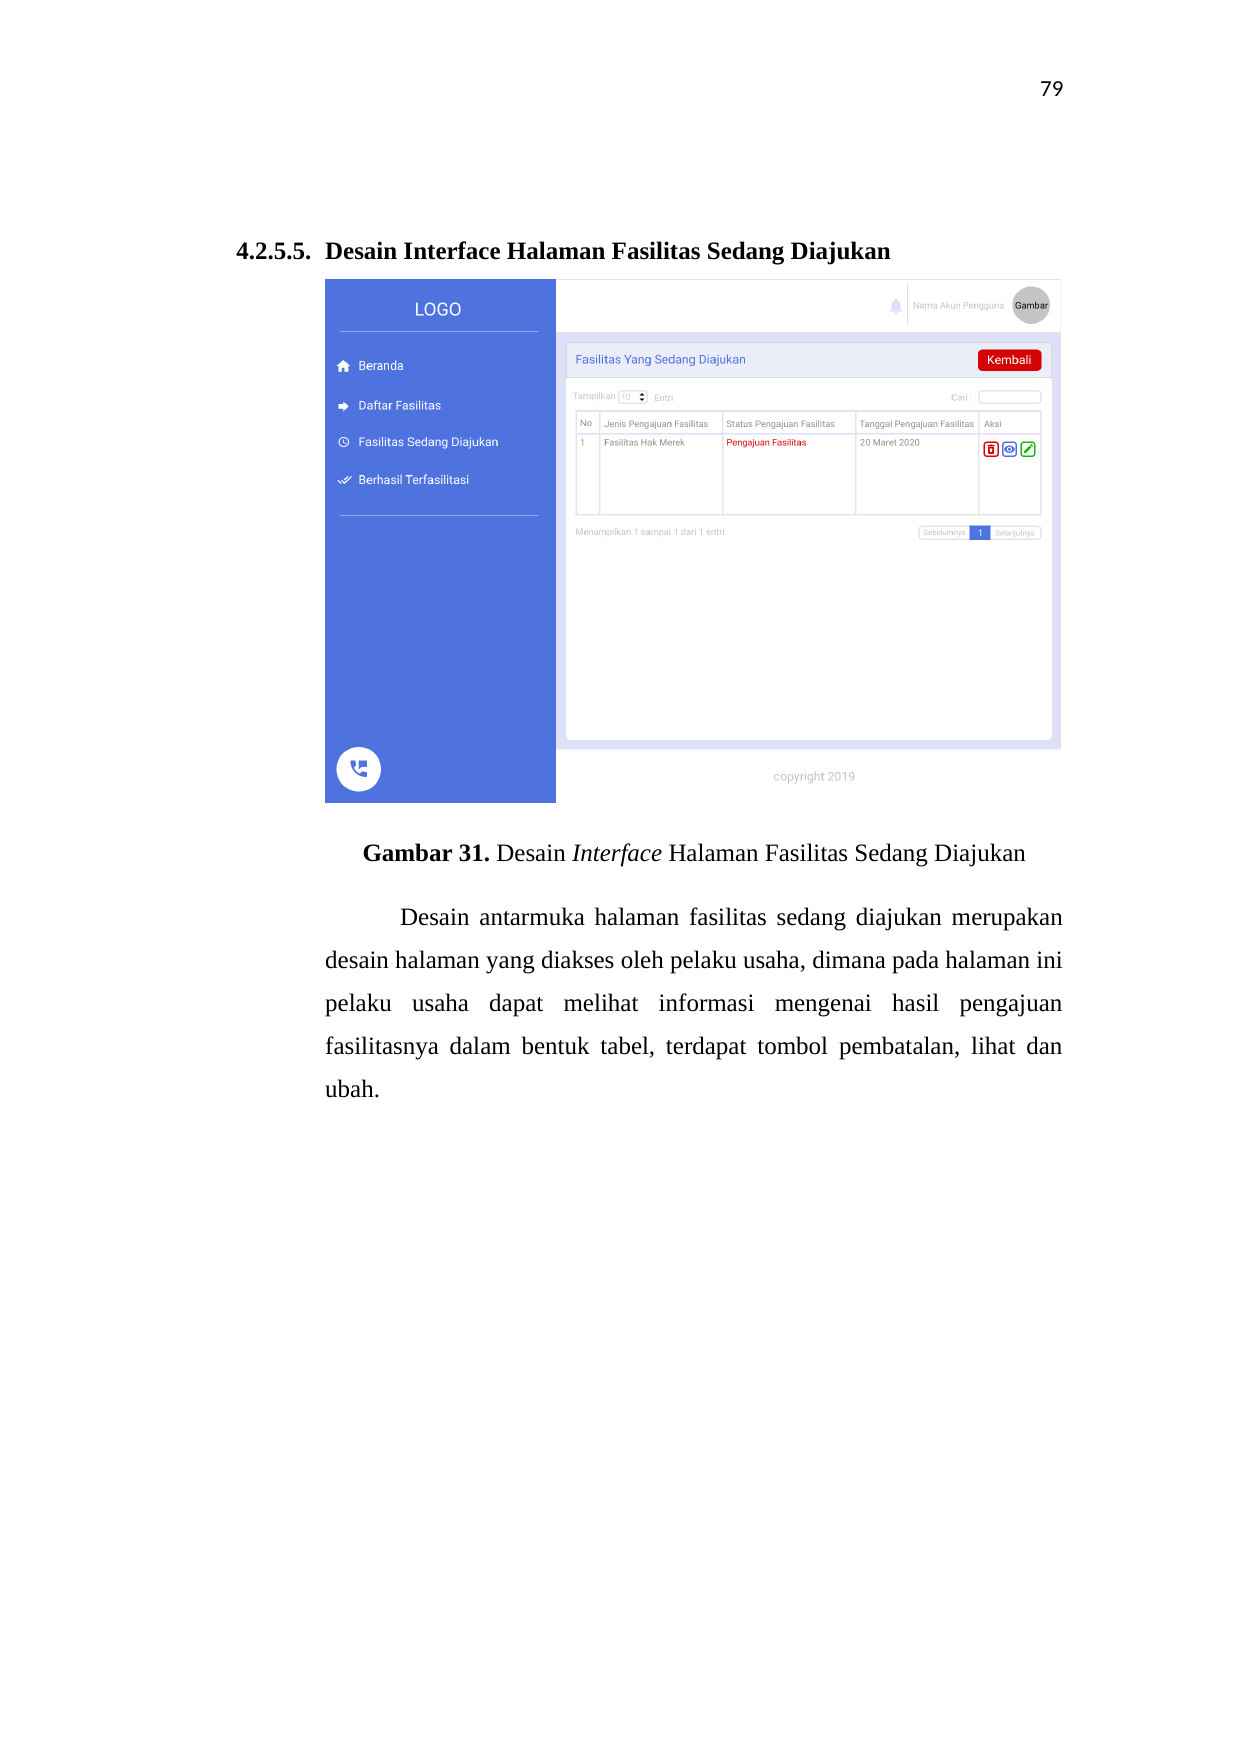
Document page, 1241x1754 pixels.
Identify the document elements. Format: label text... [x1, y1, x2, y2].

text Desain antarmuka halaman fasilitas sedang diajukan merupakan desain halaman yang diakses oleh pelaku usaha, dimana pada halaman ini pelaku usaha dapat melihat informasi mengenai hasil pengajuan fasilitasnya dalam bentuk tabel, terdapat tombol pembatalan, lihat dan ubah. [325, 902, 1063, 1103]
text Gambar 31. Desain Interface Halaman Fasilitas Sedang Diajukan [325, 838, 1063, 866]
picture [325, 279, 1061, 803]
subtitle Desain Interface Halaman Fasilitas Sedang Diajukan [236, 236, 1063, 265]
